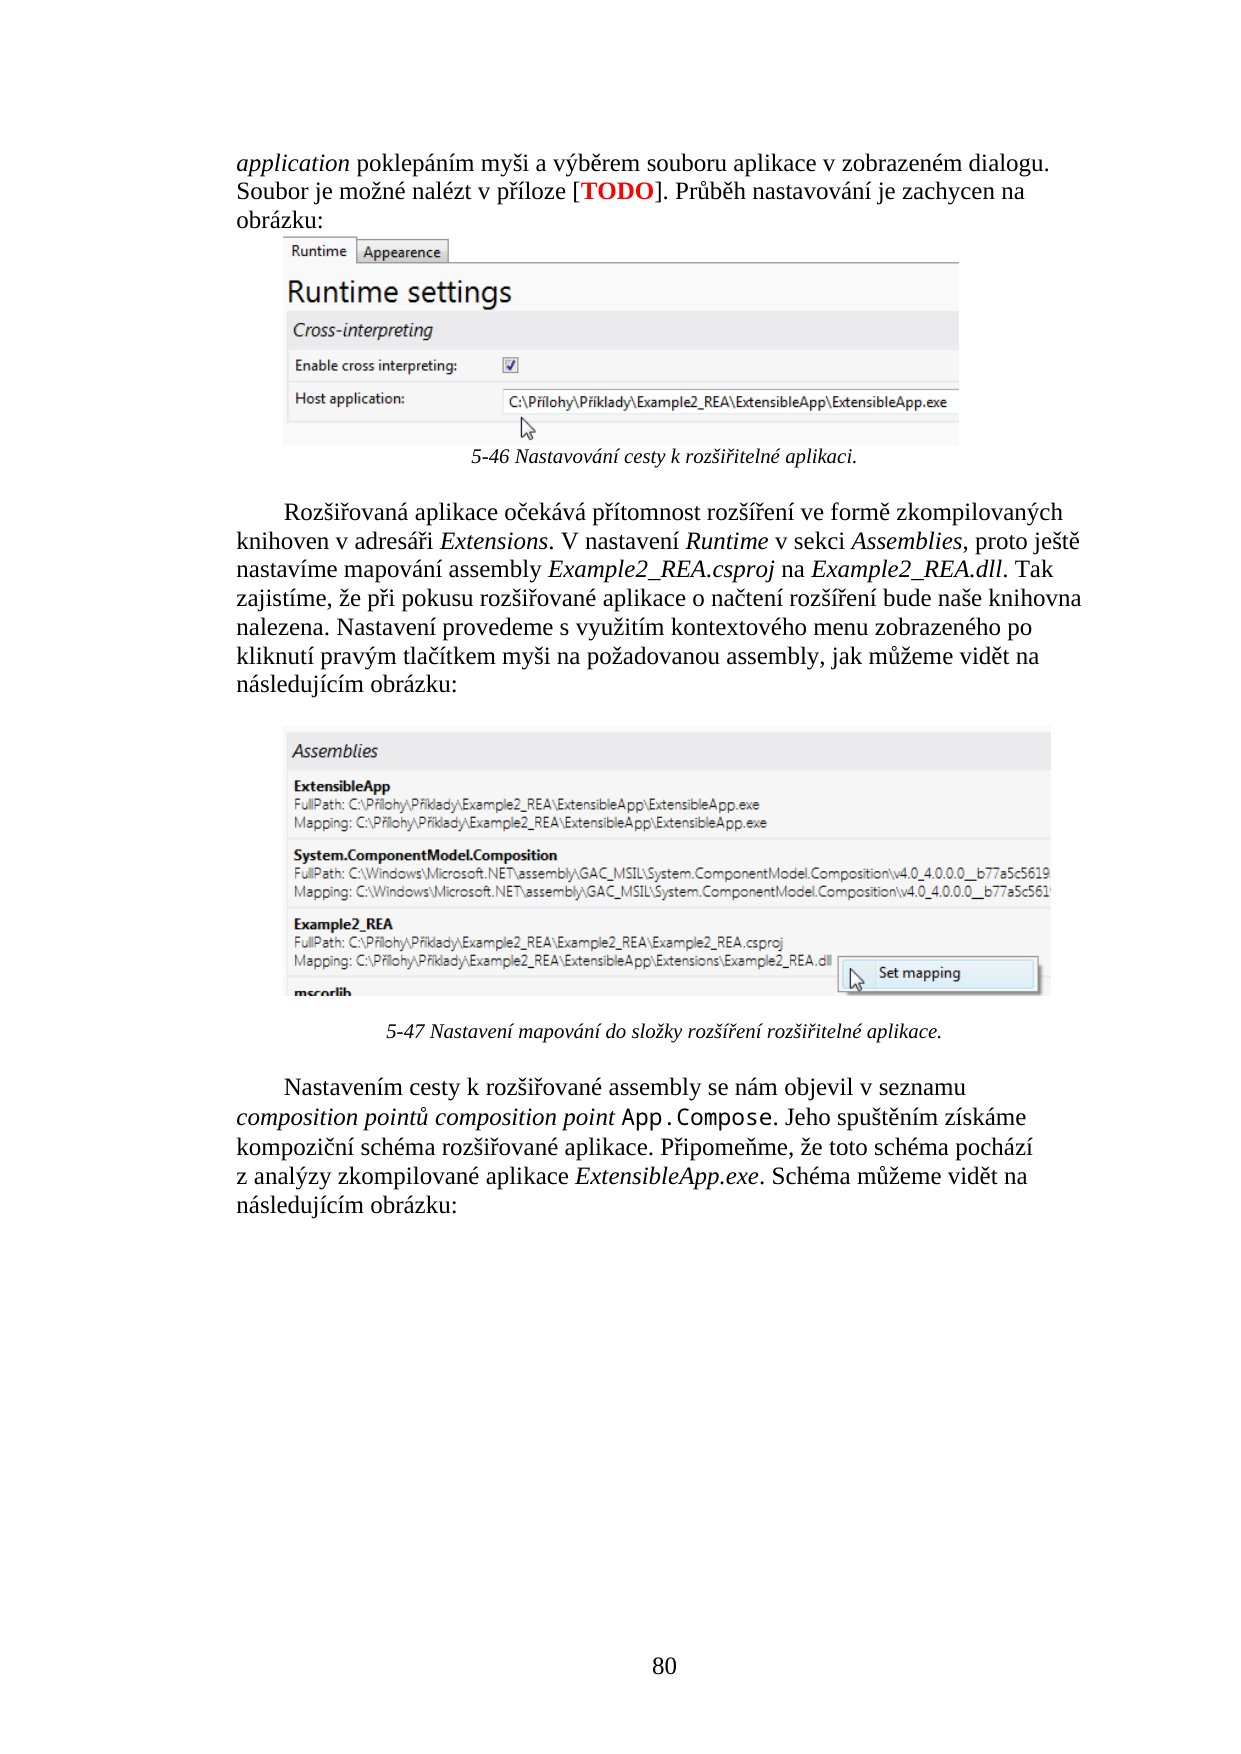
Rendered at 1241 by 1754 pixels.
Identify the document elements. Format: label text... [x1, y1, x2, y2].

text Rozšiřovaná aplikace očekává přítomnost rozšíření ve formě zkompilovaných knihoven v adresáři Extensions. V nastavení Runtime v sekci Assemblies, proto ještě nastavíme mapování assembly Example2_REA.csproj na Example2_REA.dll. Tak zajistíme, že při pokusu rozšiřované aplikace o načtení rozšíření bude naše knihovna nalezena. Nastavení provedeme s využitím kontextového menu zobrazeného po kliknutí pravým tlačítkem myši na požadovanou assembly, jak můžeme vidět na následujícím obrázku: [236, 497, 1092, 698]
text Nastavením cesty k rozšiřované assembly se nám objevil v seznamu composition pointů composition point App.Compose. Jeho spuštěním získáme kompoziční schéma rozšiřované aplikace. Připomeňme, že toto schéma pochází z analýzy zkompilované aplikace ExtensibleApp.exe. Schéma můžeme vidět na následujícím obrázku: [236, 1072, 1092, 1218]
picture [283, 726, 1051, 996]
picture [283, 233, 959, 445]
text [236, 148, 1092, 234]
